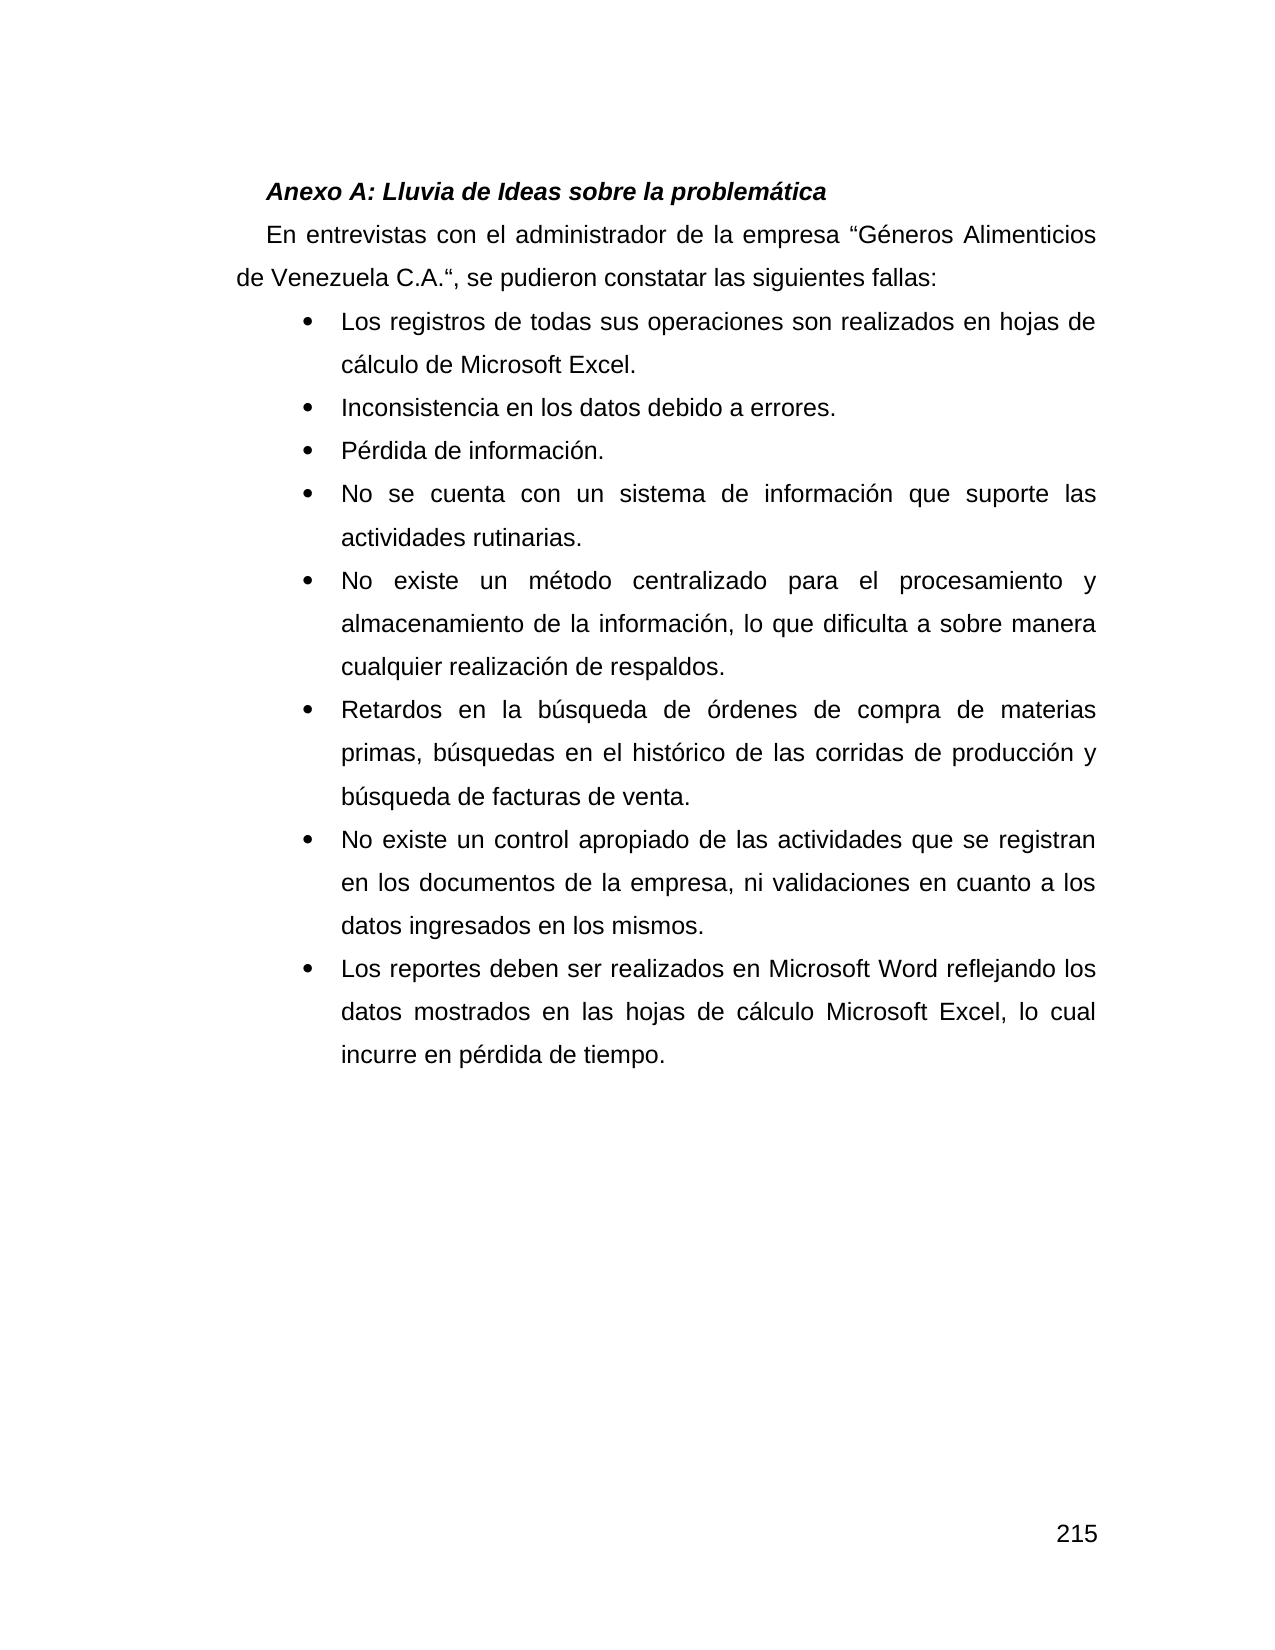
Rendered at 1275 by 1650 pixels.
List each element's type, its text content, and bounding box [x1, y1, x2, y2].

list No se cuenta con un sistema de información que suporte las actividades rutinarias. [303, 479, 1098, 551]
list Los registros de todas sus operaciones son realizados en hojas de cálculo de Microsoft Excel. [303, 307, 1098, 378]
list No existe un control apropiado de las actividades que se registran en los documentos de la empresa, ni validaciones en cuanto a los datos ingresados en los mismos. [303, 825, 1098, 940]
text Anexo A: Lluvia de Ideas sobre la problemática [236, 177, 1098, 206]
list Retardos en la búsqueda de órdenes de compra de materias primas, búsquedas en el histórico de las corridas de producción y búsqueda de facturas de venta. [303, 695, 1098, 810]
text En entrevistas con el administrador de la empresa “Géneros Alimenticios de Venezuela C.A.“, se pudieron constatar las siguientes fallas: [236, 220, 1098, 292]
list No existe un método centralizado para el procesamiento y almacenamiento de la información, lo que dificulta a sobre manera cualquier realización de respaldos. [303, 566, 1098, 681]
list Los reportes deben ser realizados en Microsoft Word reflejando los datos mostrados en las hojas de cálculo Microsoft Excel, lo cual incurre en pérdida de tiempo. [303, 954, 1098, 1069]
list Inconsistencia en los datos debido a errores. [303, 393, 1098, 422]
list Pérdida de información. [303, 436, 1098, 465]
